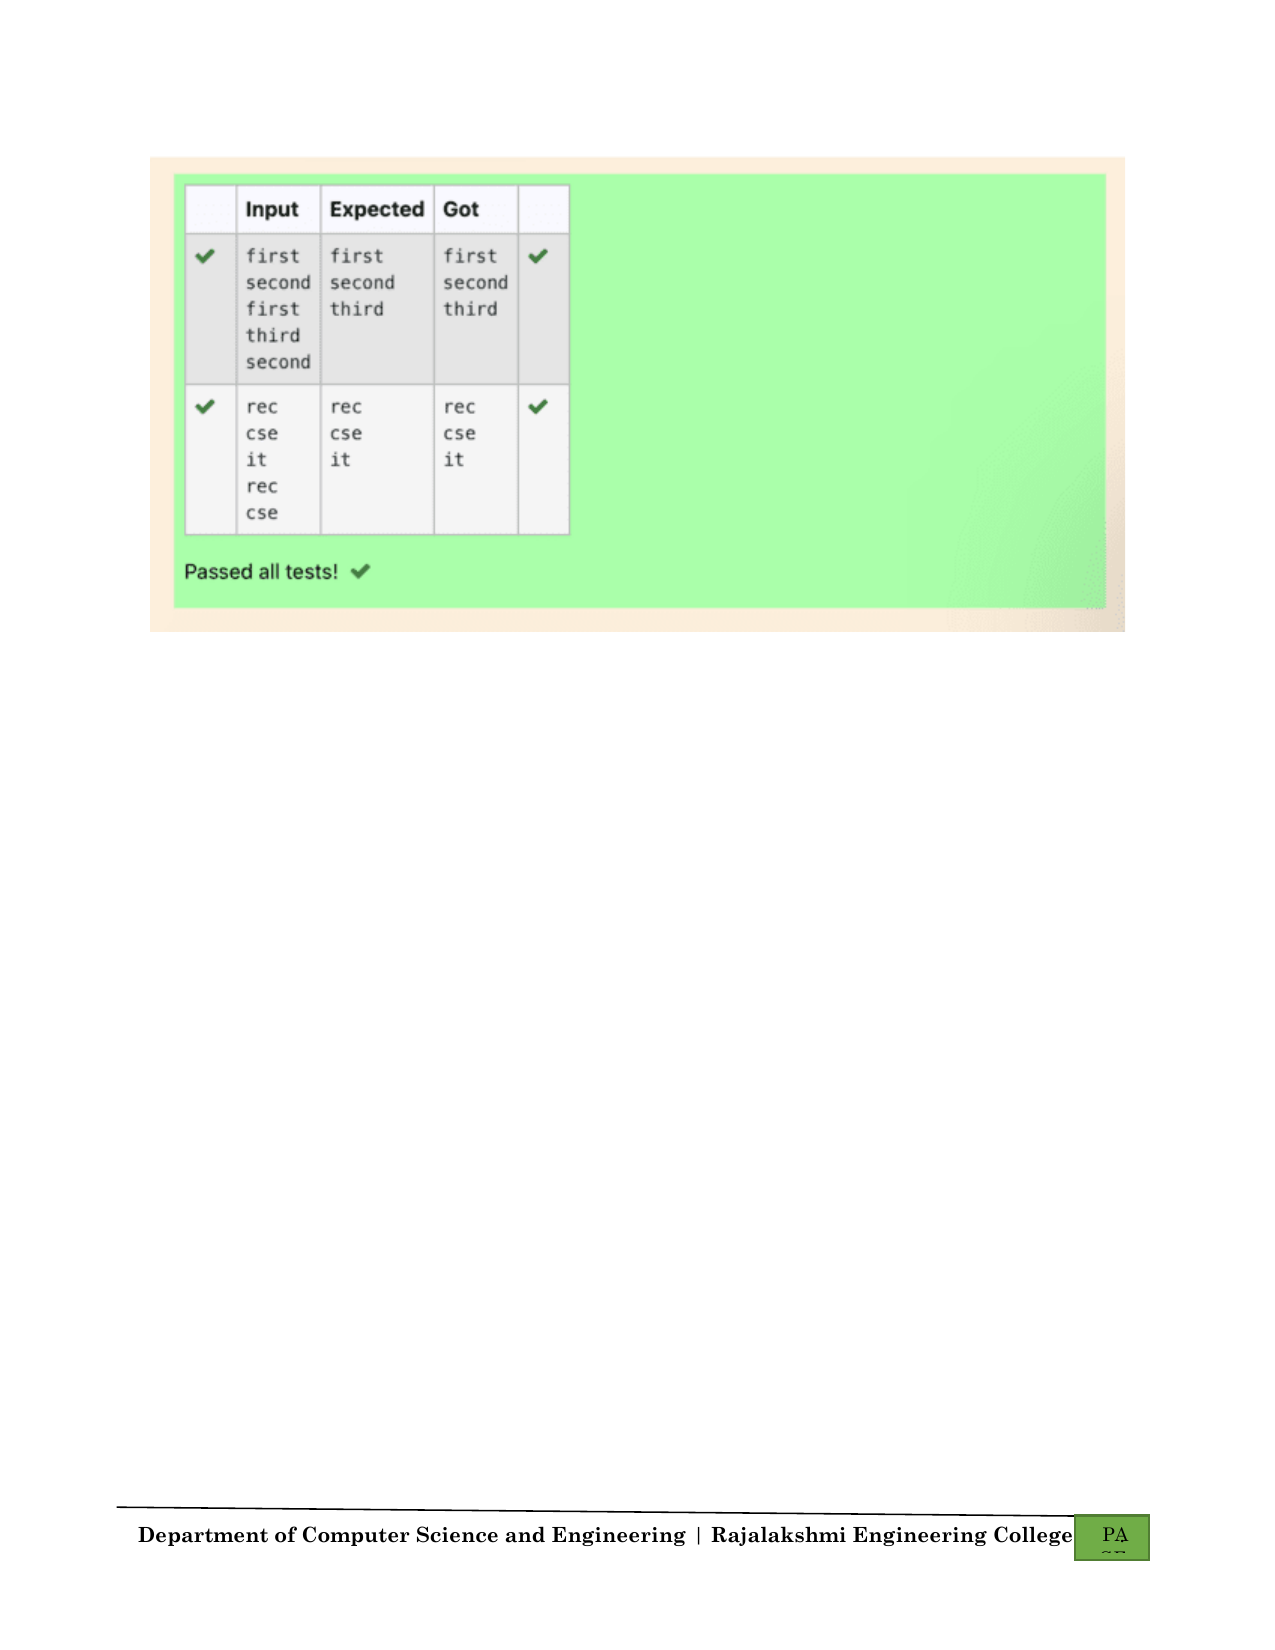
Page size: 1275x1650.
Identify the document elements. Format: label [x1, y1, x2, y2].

picture [150, 150, 1125, 632]
